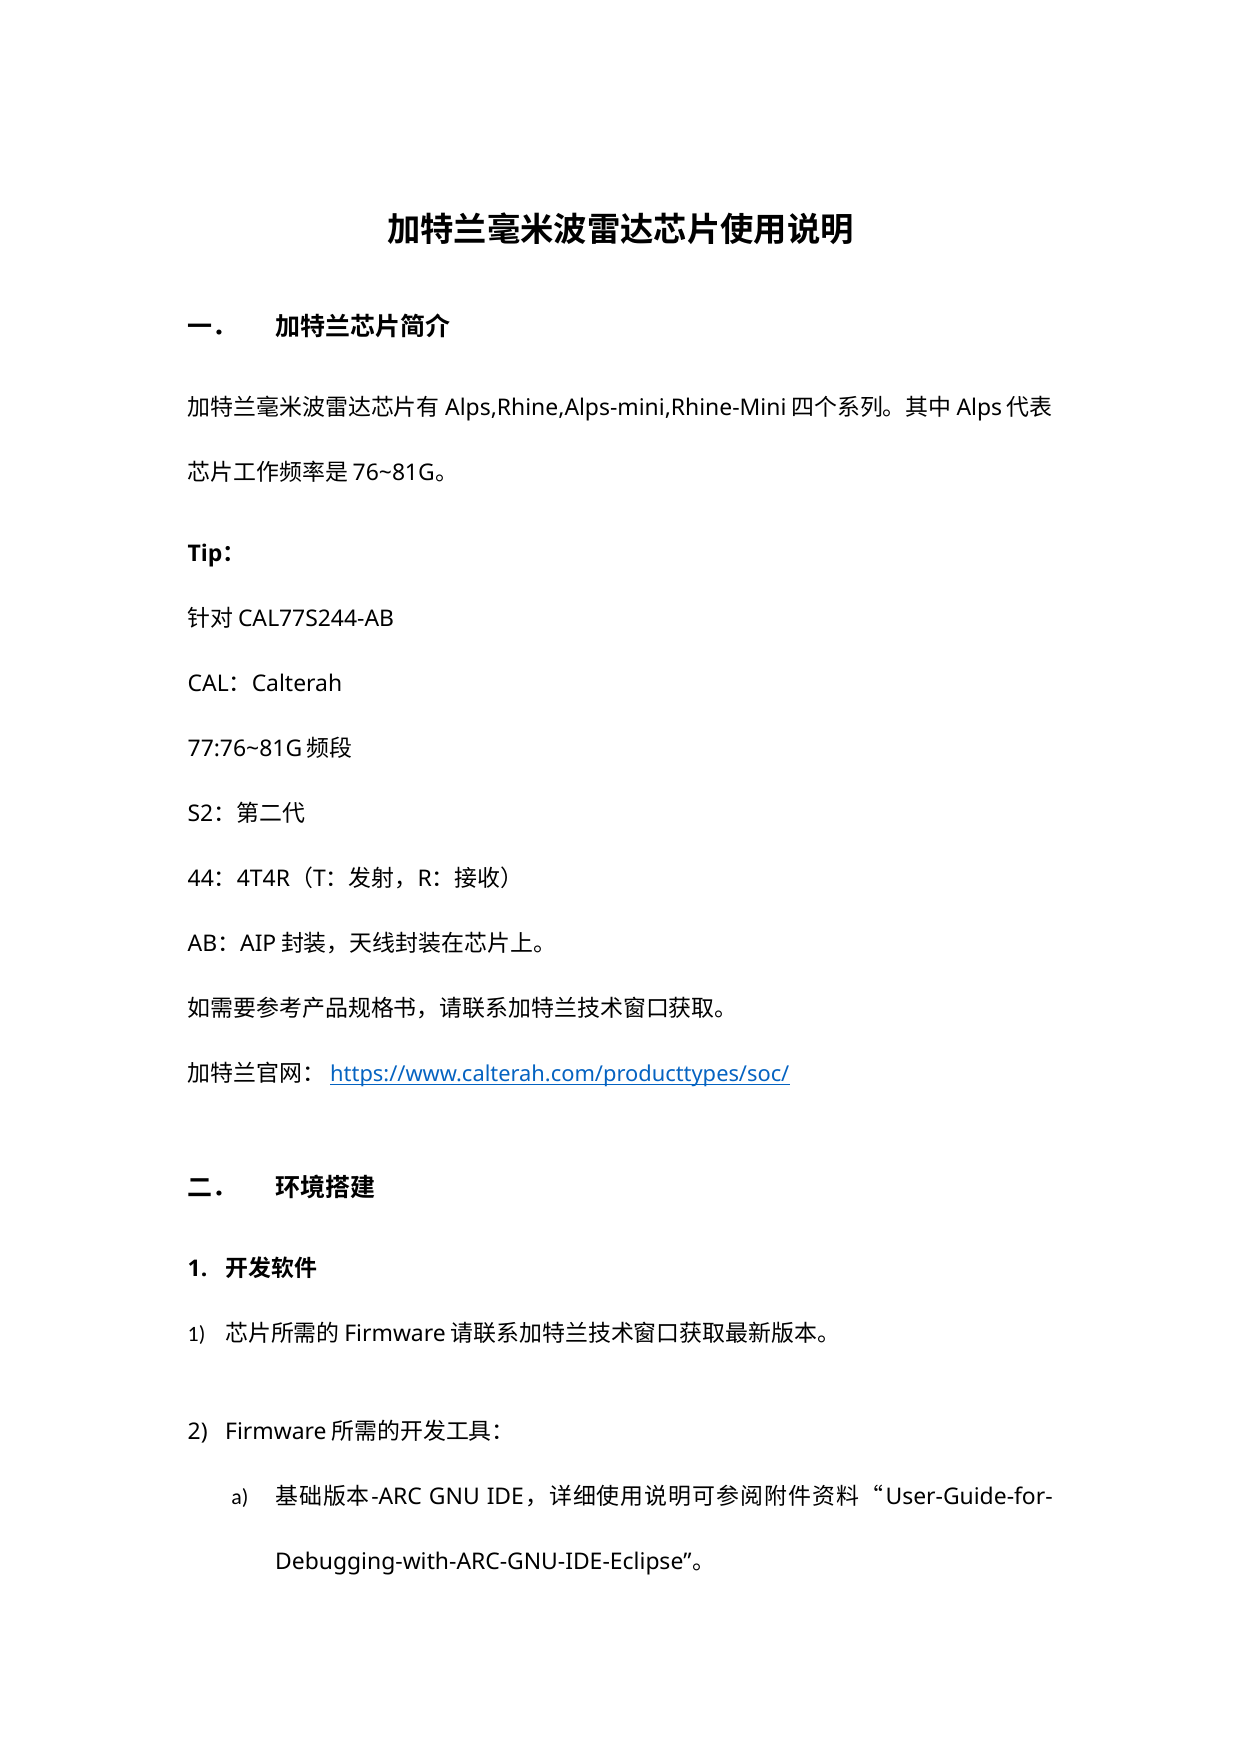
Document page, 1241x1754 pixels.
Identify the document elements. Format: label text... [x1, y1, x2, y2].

list Firmware所需的开发工具： [187, 1397, 1053, 1462]
text S2：第二代 [187, 779, 1053, 844]
list 开发软件 [187, 1234, 1053, 1299]
text Tip： [187, 519, 1053, 584]
text AB：AIP封装，天线封装在芯片上。 [187, 909, 1053, 974]
text 针对CAL77S244-AB [187, 584, 1053, 649]
list 环境搭建 [187, 1153, 1053, 1218]
text 如需要参考产品规格书，请联系加特兰技术窗口获取。 [187, 974, 1053, 1039]
list 芯片所需的Firmware请联系加特兰技术窗口获取最新版本。 [187, 1299, 1053, 1364]
text 加特兰官网： https://www.calterah.com/producttypes/soc/ [187, 1039, 1053, 1104]
list 基础版本-ARC GNU IDE，详细使用说明可参阅附件资料“User-Guide-for-Debugging-with-ARC-GNU-IDE-Eclipse”。 [231, 1462, 1053, 1592]
text 加特兰毫米波雷达芯片有Alps,Rhine,Alps-mini,Rhine-Mini四个系列。其中Alps代表芯片工作频率是76~81G。 [187, 373, 1053, 503]
list 加特兰毫米波雷达芯片使用说明 [187, 194, 1053, 259]
list 加特兰芯片简介 [187, 292, 1053, 357]
text CAL：Calterah [187, 649, 1053, 714]
text 77:76~81G频段 [187, 714, 1053, 779]
text 44：4T4R（T：发射，R：接收） [187, 844, 1053, 909]
